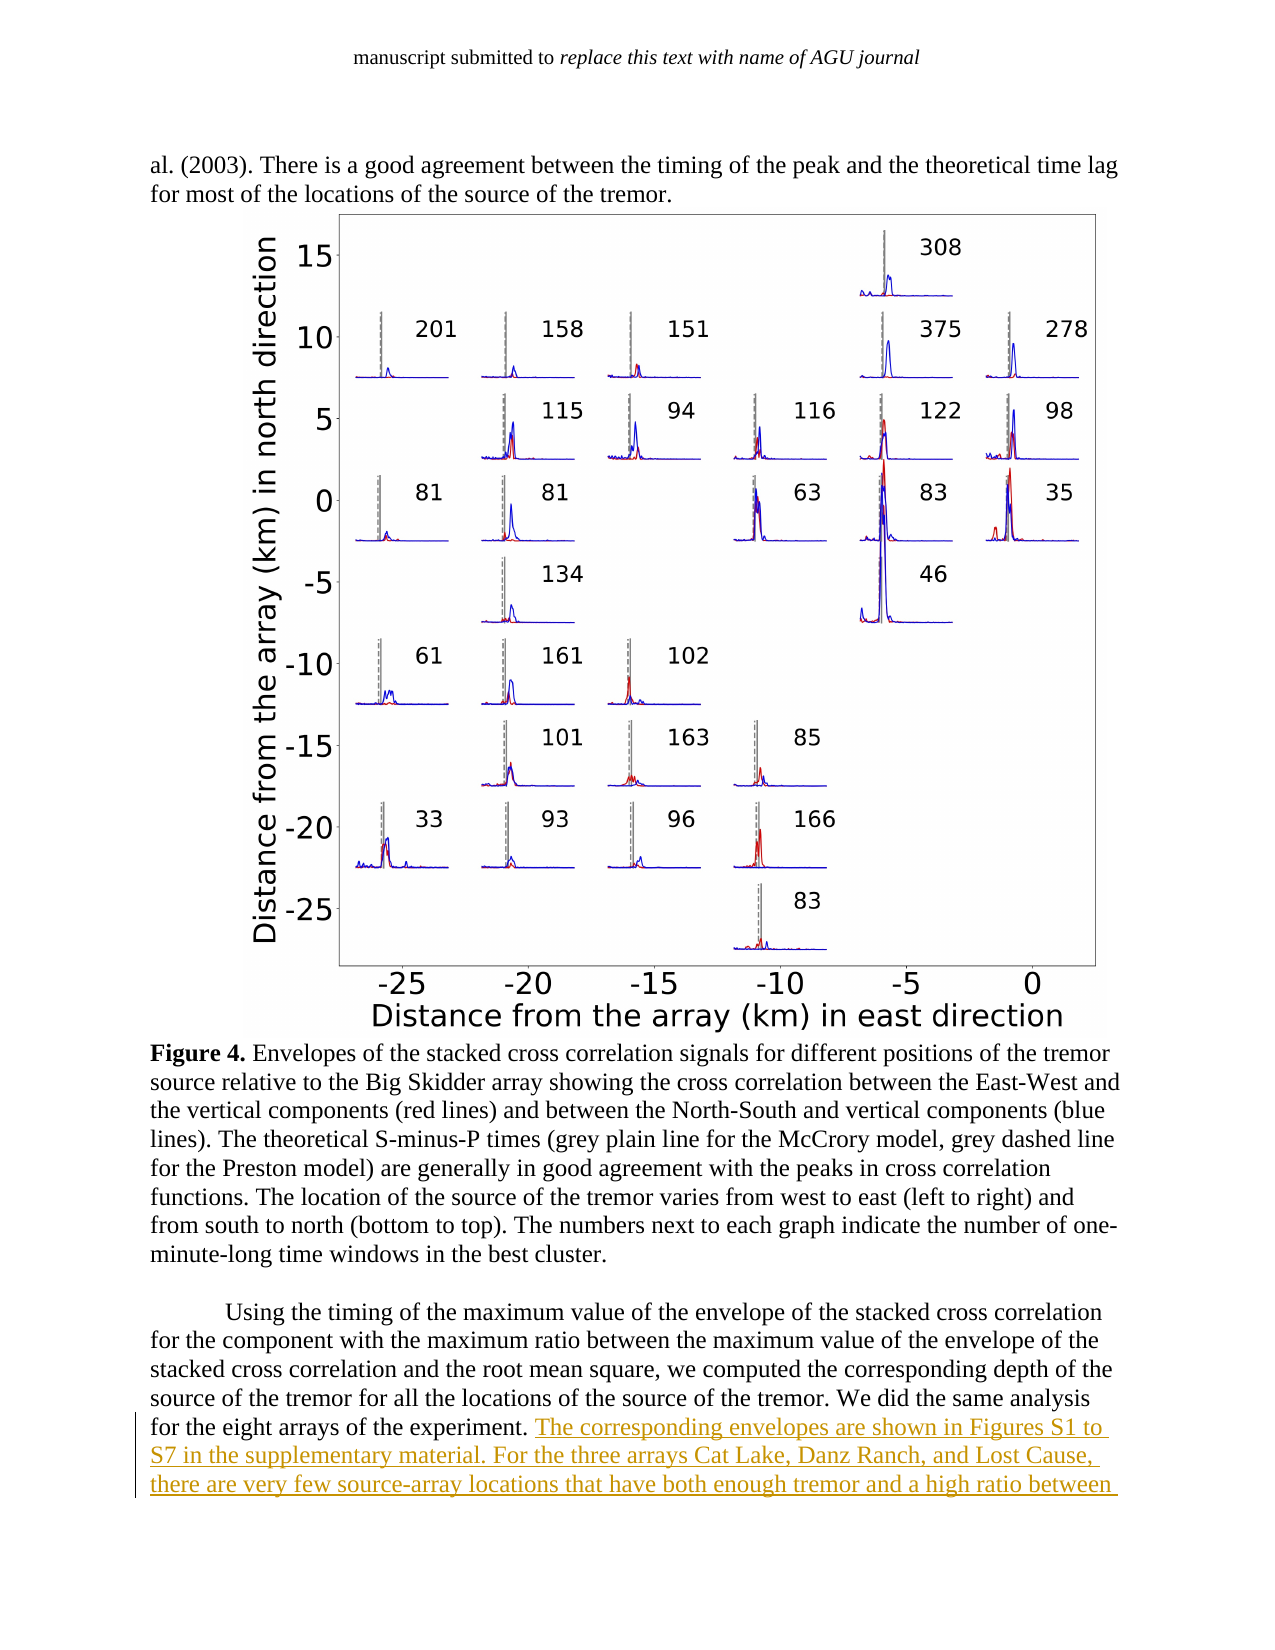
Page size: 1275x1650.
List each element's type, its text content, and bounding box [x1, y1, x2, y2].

picture [242, 207, 1108, 1038]
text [150, 150, 1125, 207]
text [150, 1297, 1125, 1498]
text Figure 4. Envelopes of the stacked cross correlation signals for different positions of the tremor source relative to the Big Skidder array showing the cross correlation between the East-West and the vertical components (red lines) and between the North-South and vertical components (blue lines). The theoretical S-minus-P times (grey plain line for the McCrory model, grey dashed line for the Preston model) are generally in good agreement with the peaks in cross correlation functions. The location of the source of the tremor varies from west to east (left to right) and from south to north (bottom to top). The numbers next to each graph indicate the number of one-minute-long time windows in the best cluster. [150, 1038, 1125, 1268]
